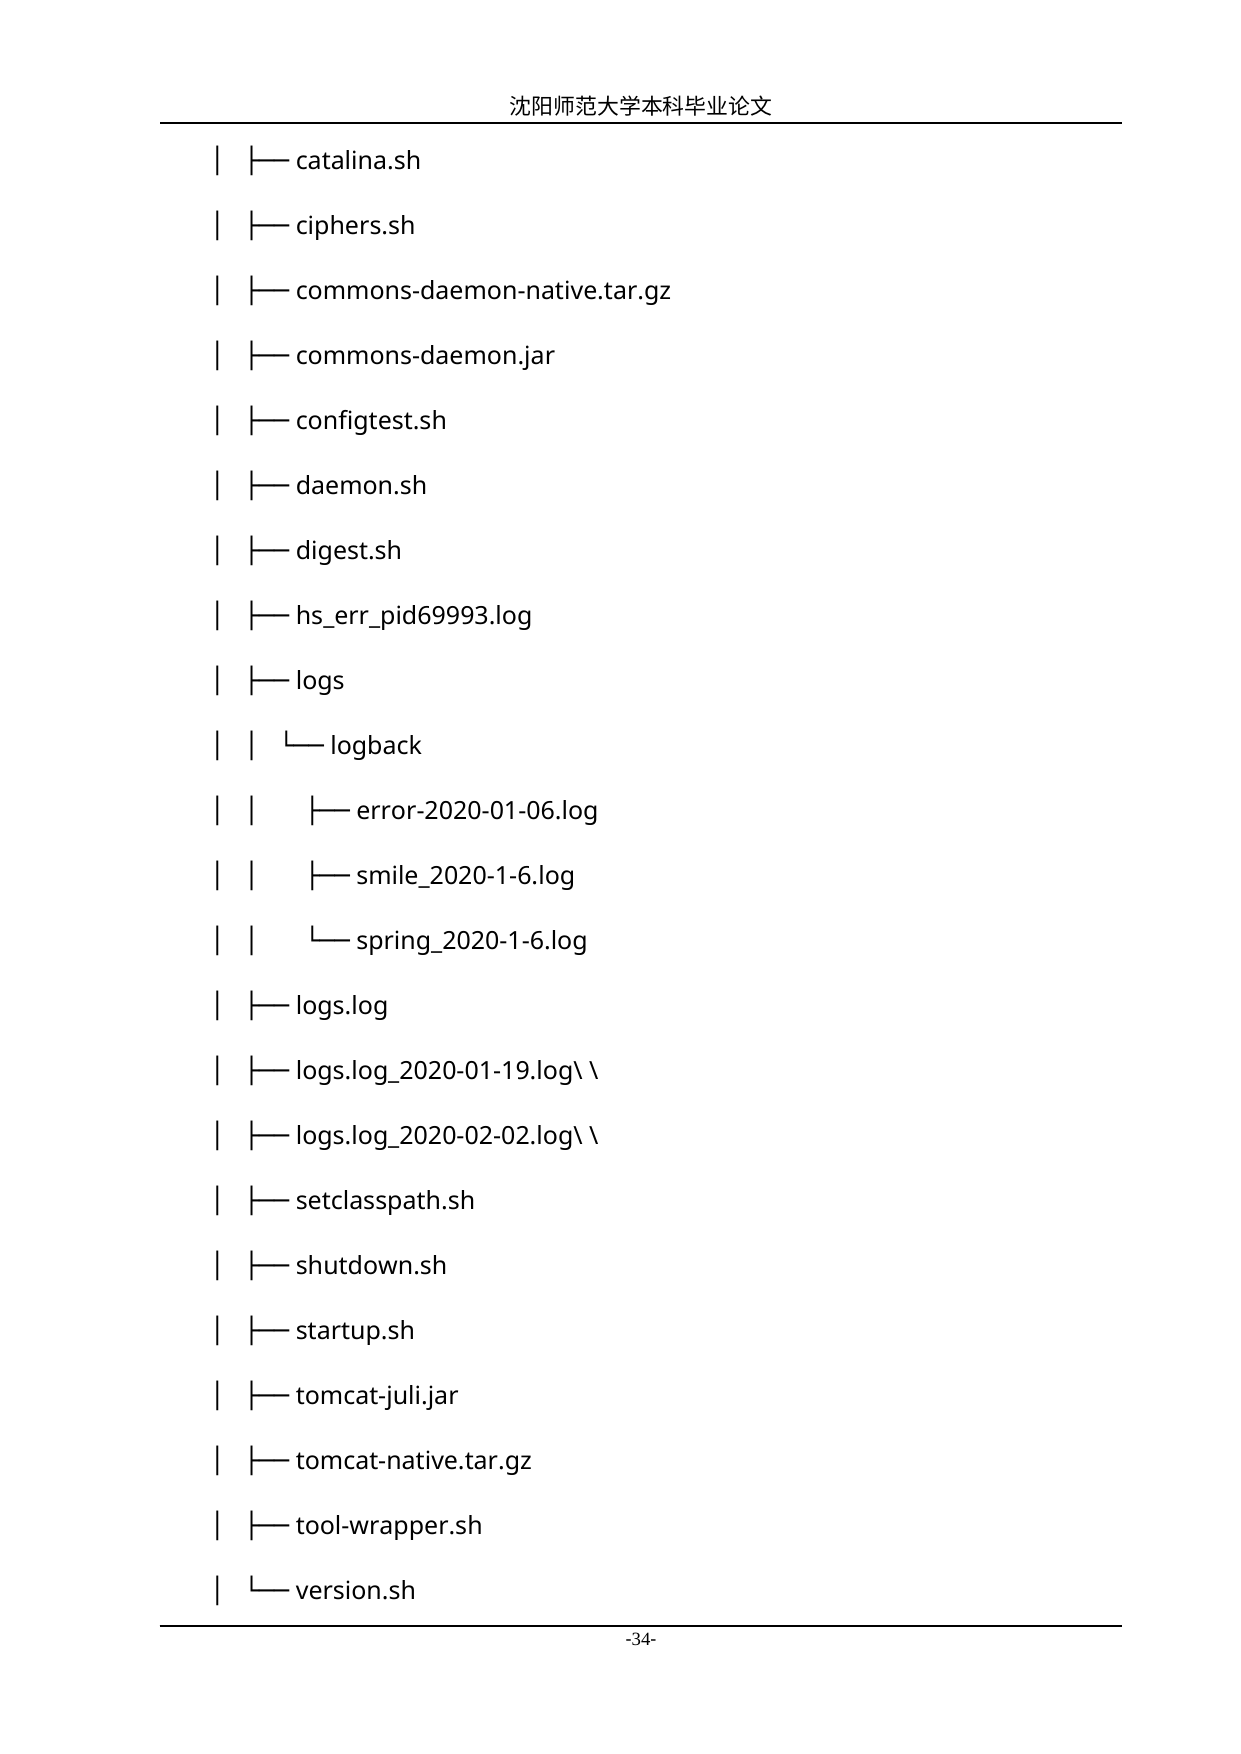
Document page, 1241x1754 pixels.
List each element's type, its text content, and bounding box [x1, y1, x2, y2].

text │ ├── hs_err_pid69993.log [159, 582, 1122, 647]
text │ ├── tool-wrapper.sh [159, 1492, 1122, 1557]
text │ ├── ciphers.sh [159, 192, 1122, 257]
text │ │ ├── error-2020-01-06.log [159, 777, 1122, 842]
text │ ├── tomcat-native.tar.gz [159, 1427, 1122, 1492]
text │ ├── logs.log [159, 972, 1122, 1037]
text │ ├── configtest.sh [159, 387, 1122, 452]
text │ │ ├── smile_2020-1-6.log [159, 842, 1122, 907]
text │ │ └── logback [159, 712, 1122, 777]
text │ ├── logs.log_2020-01-19.log\ \ [159, 1037, 1122, 1102]
text │ └── version.sh [159, 1557, 1122, 1622]
text │ ├── digest.sh [159, 517, 1122, 582]
text │ ├── shutdown.sh [159, 1232, 1122, 1297]
text │ ├── startup.sh [159, 1297, 1122, 1362]
text │ ├── logs.log_2020-02-02.log\ \ [159, 1102, 1122, 1167]
text │ ├── catalina.sh [159, 127, 1122, 192]
text │ │ └── spring_2020-1-6.log [159, 907, 1122, 972]
text │ ├── setclasspath.sh [159, 1167, 1122, 1232]
text │ ├── commons-daemon.jar [159, 322, 1122, 387]
text │ ├── commons-daemon-native.tar.gz [159, 257, 1122, 322]
text │ ├── logs [159, 647, 1122, 712]
text │ ├── tomcat-juli.jar [159, 1362, 1122, 1427]
text │ ├── daemon.sh [159, 452, 1122, 517]
